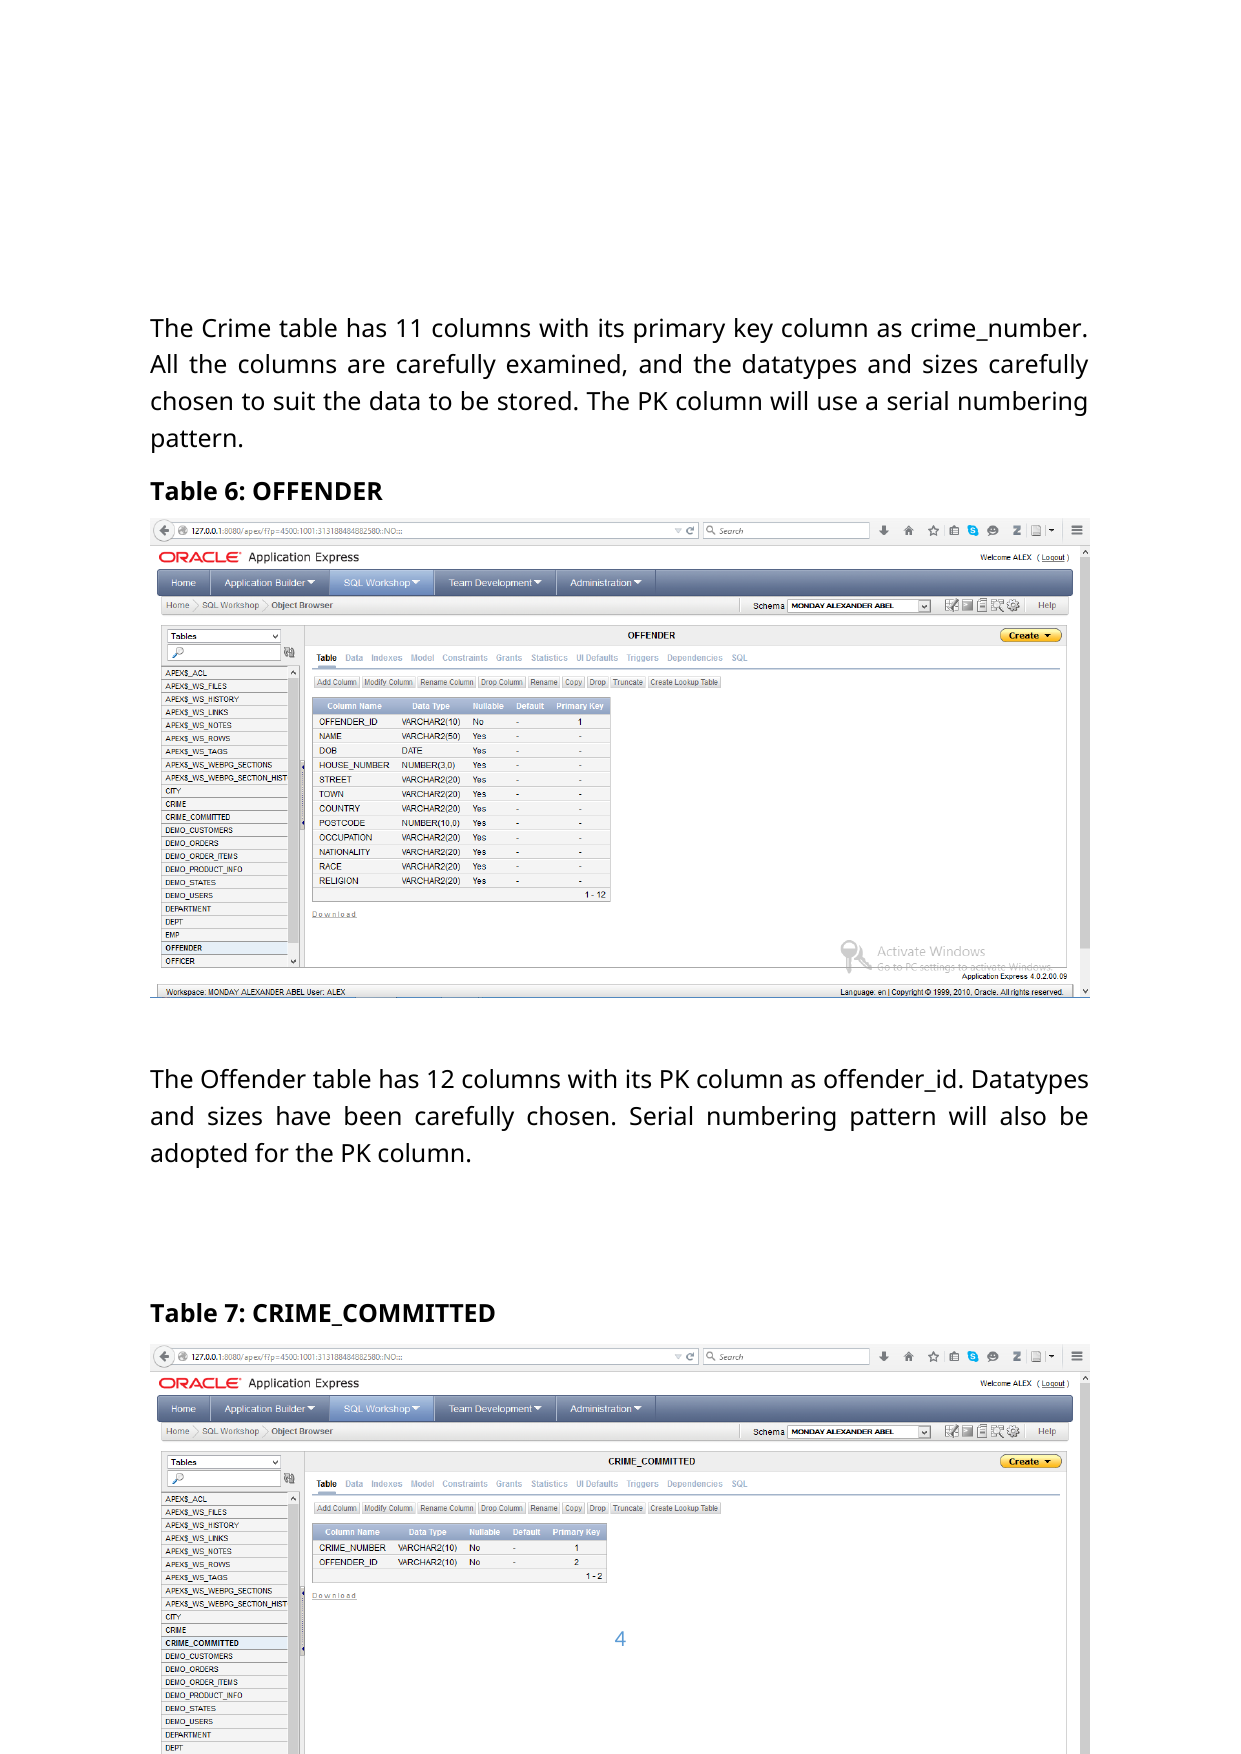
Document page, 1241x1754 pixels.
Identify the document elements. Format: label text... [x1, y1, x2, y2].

text Table 7: CRIME_COMMITTED [150, 1296, 1090, 1330]
text Table 6: OFFENDER [150, 474, 1090, 508]
text The Offender table has 12 columns with its PK column as offender_id. Datatypes and sizes have been carefully chosen. Serial numbering pattern will also be adopted for the PK column. [150, 1062, 1090, 1169]
picture [150, 518, 1090, 998]
picture [150, 1344, 1090, 1754]
text The Crime table has 11 columns with its primary key column as crime_number. All the columns are carefully examined, and the datatypes and sizes carefully chosen to suit the data to be stored. The PK column will use a serial numbering pattern. [150, 310, 1090, 455]
